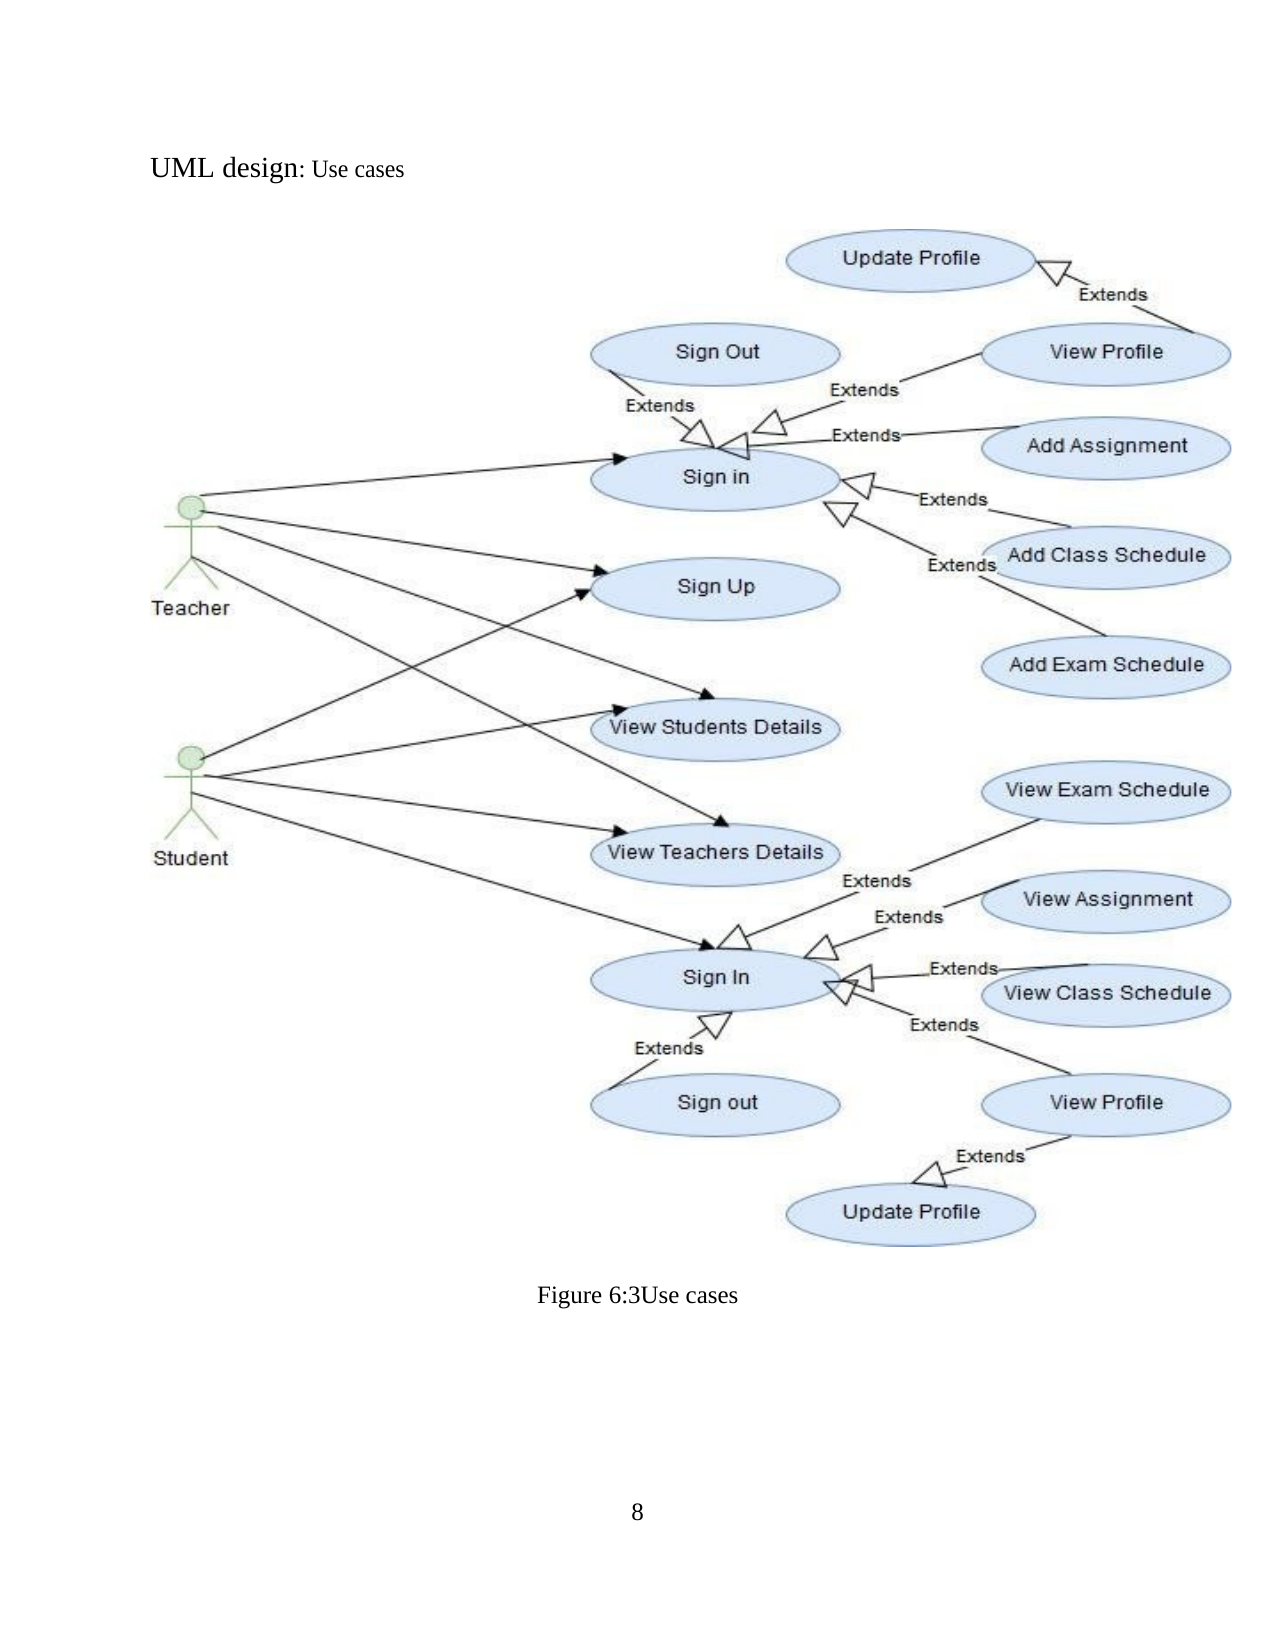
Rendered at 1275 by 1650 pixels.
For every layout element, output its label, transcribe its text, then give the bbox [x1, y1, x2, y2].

text Figure 6:3Use cases [150, 1280, 1125, 1309]
picture [150, 229, 1232, 1247]
subtitle UML design: Use cases [150, 150, 1125, 183]
